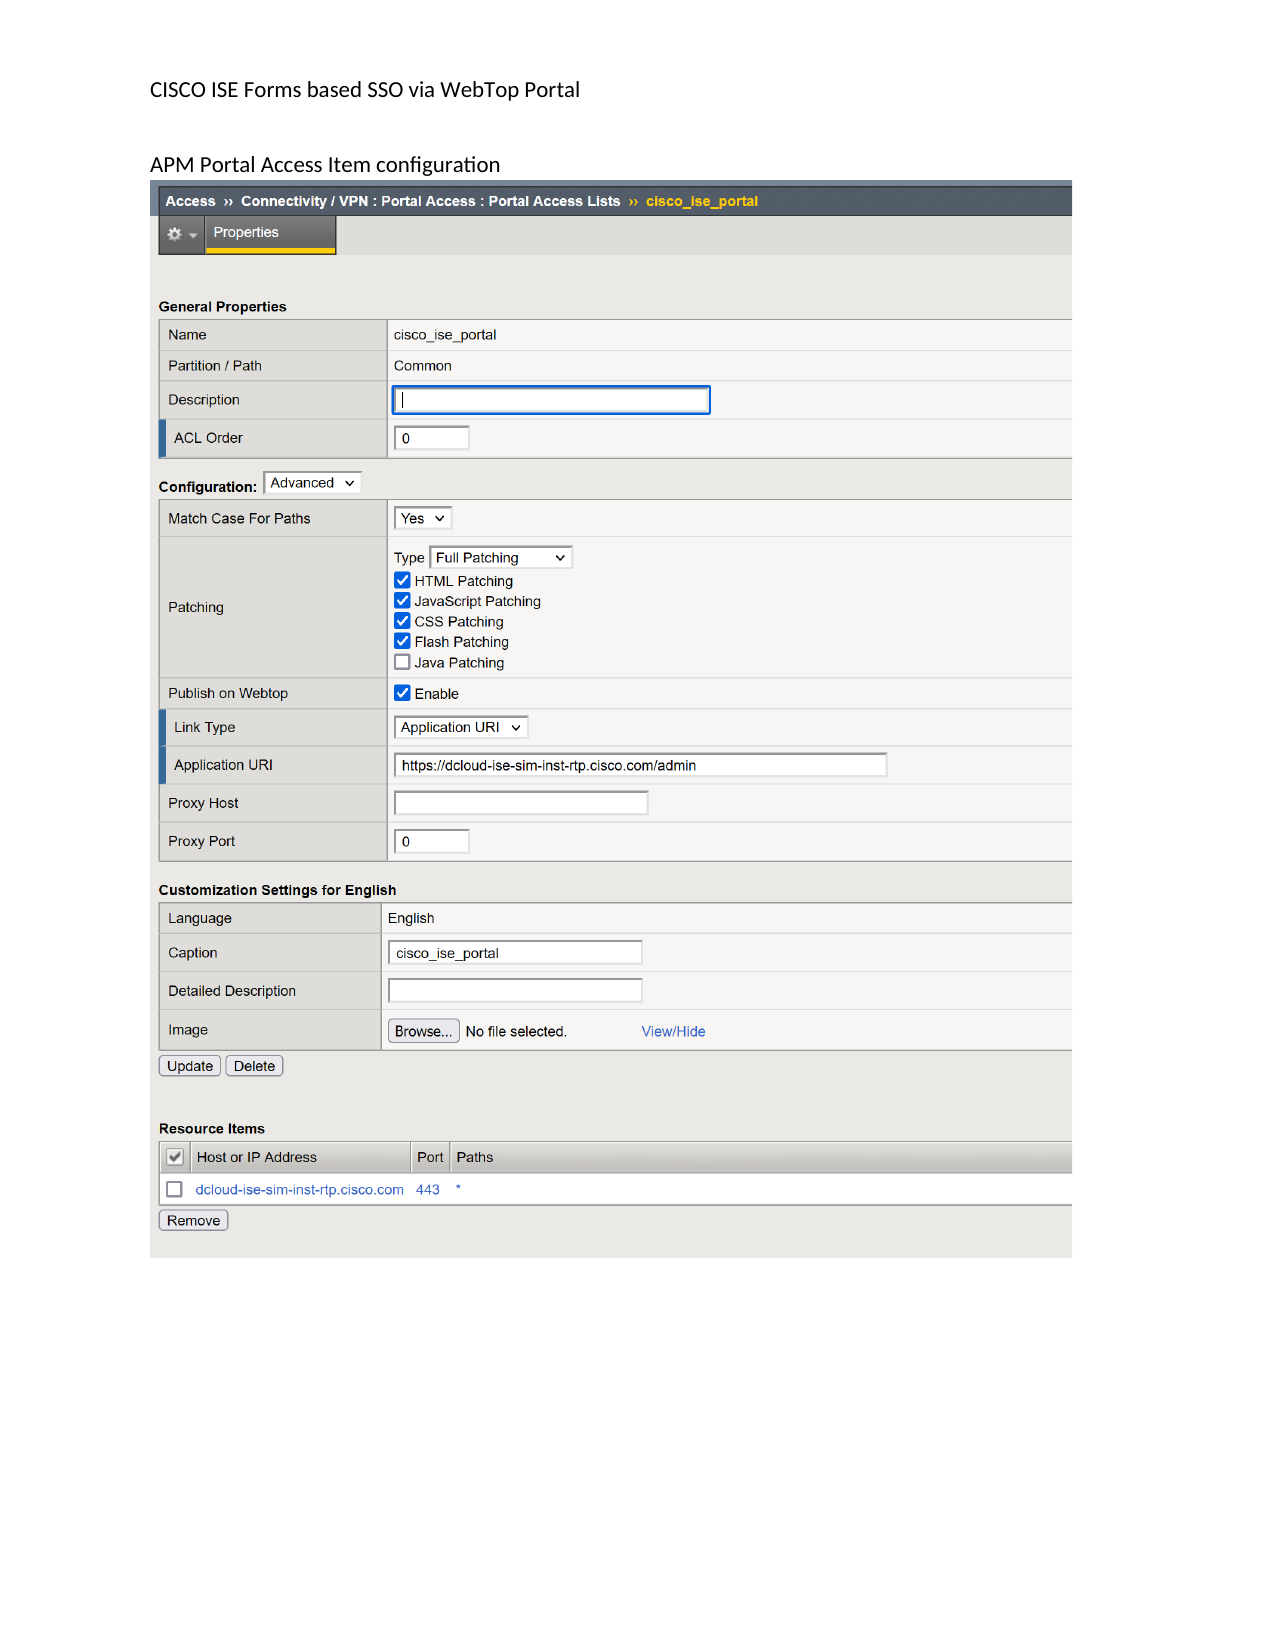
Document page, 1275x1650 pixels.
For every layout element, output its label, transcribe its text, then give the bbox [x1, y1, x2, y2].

picture [150, 180, 1073, 1258]
